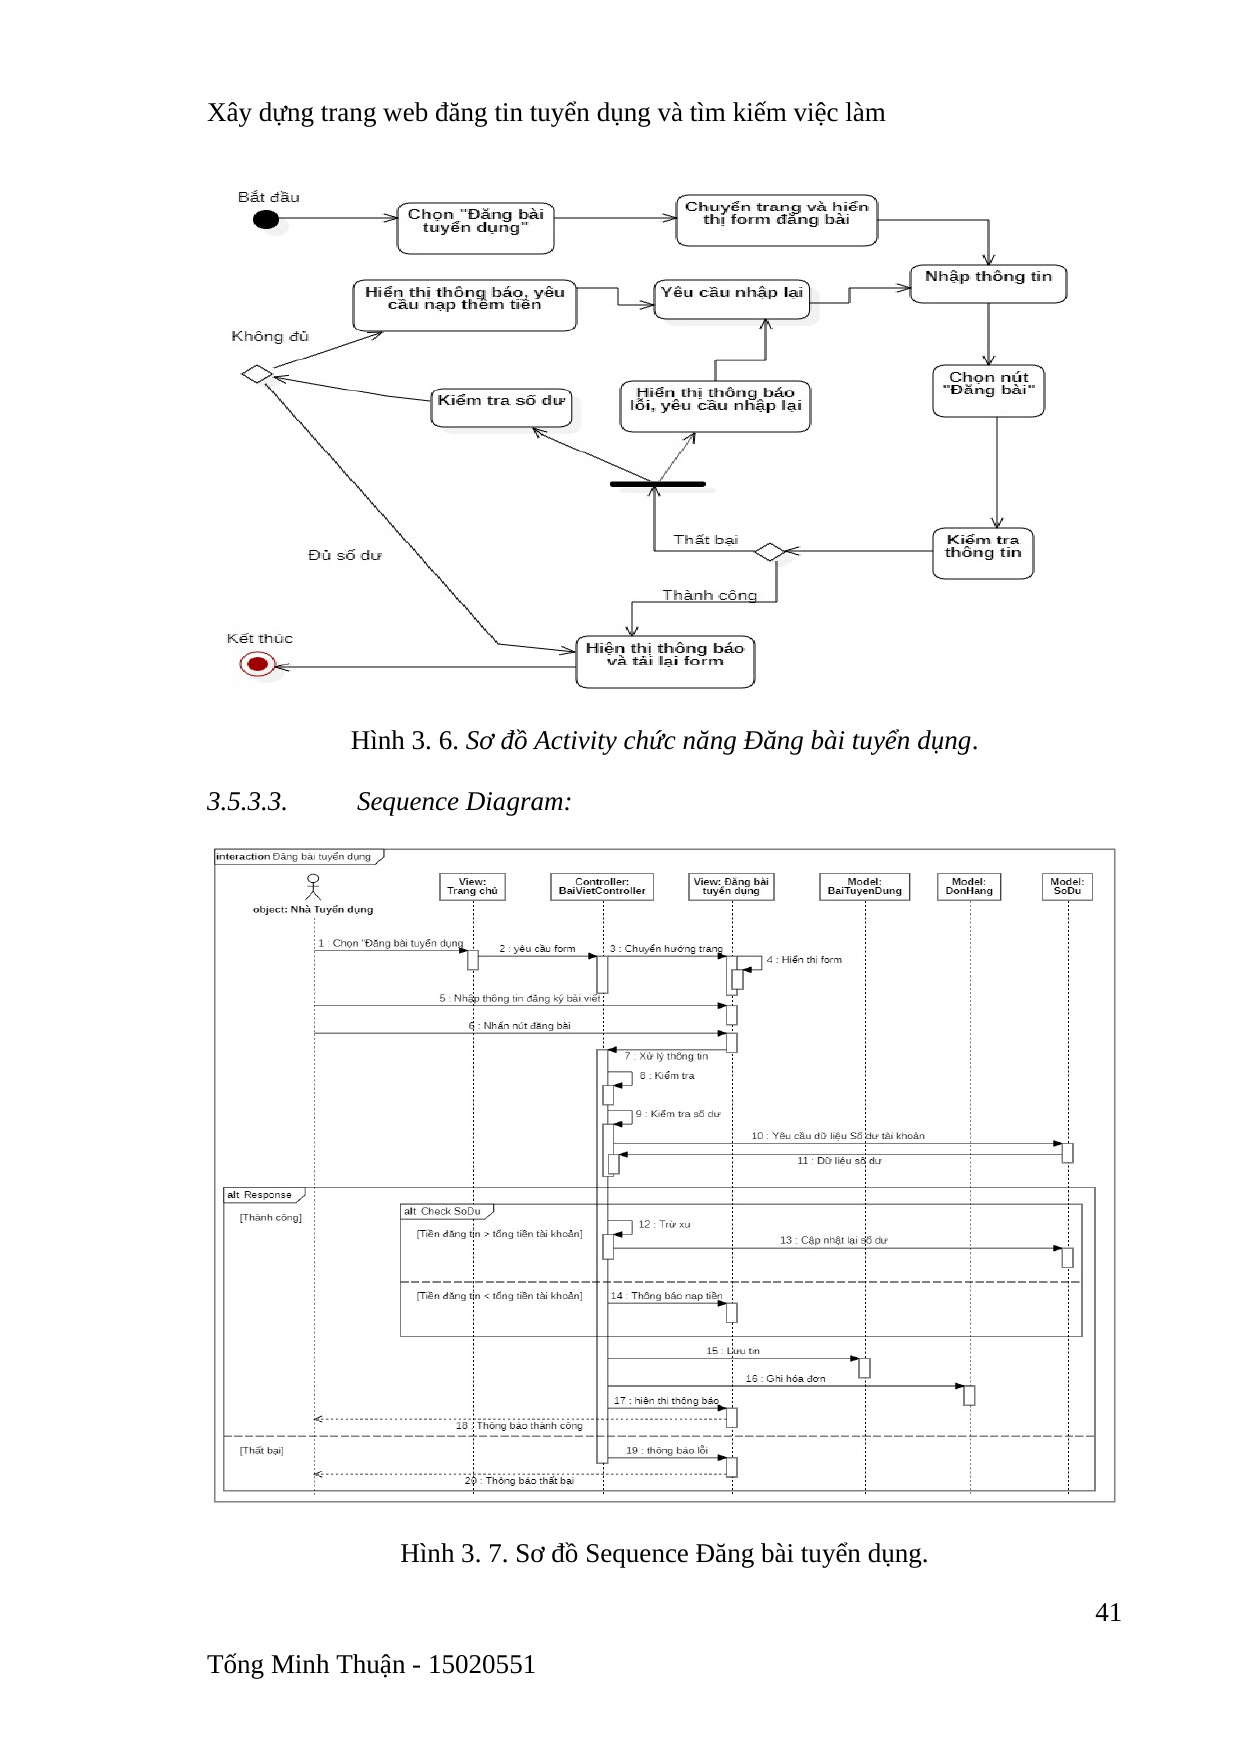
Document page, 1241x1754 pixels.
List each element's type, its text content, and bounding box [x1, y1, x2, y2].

picture [206, 845, 1147, 1508]
text Sequence Diagram: [207, 785, 1122, 816]
picture [206, 177, 1123, 695]
